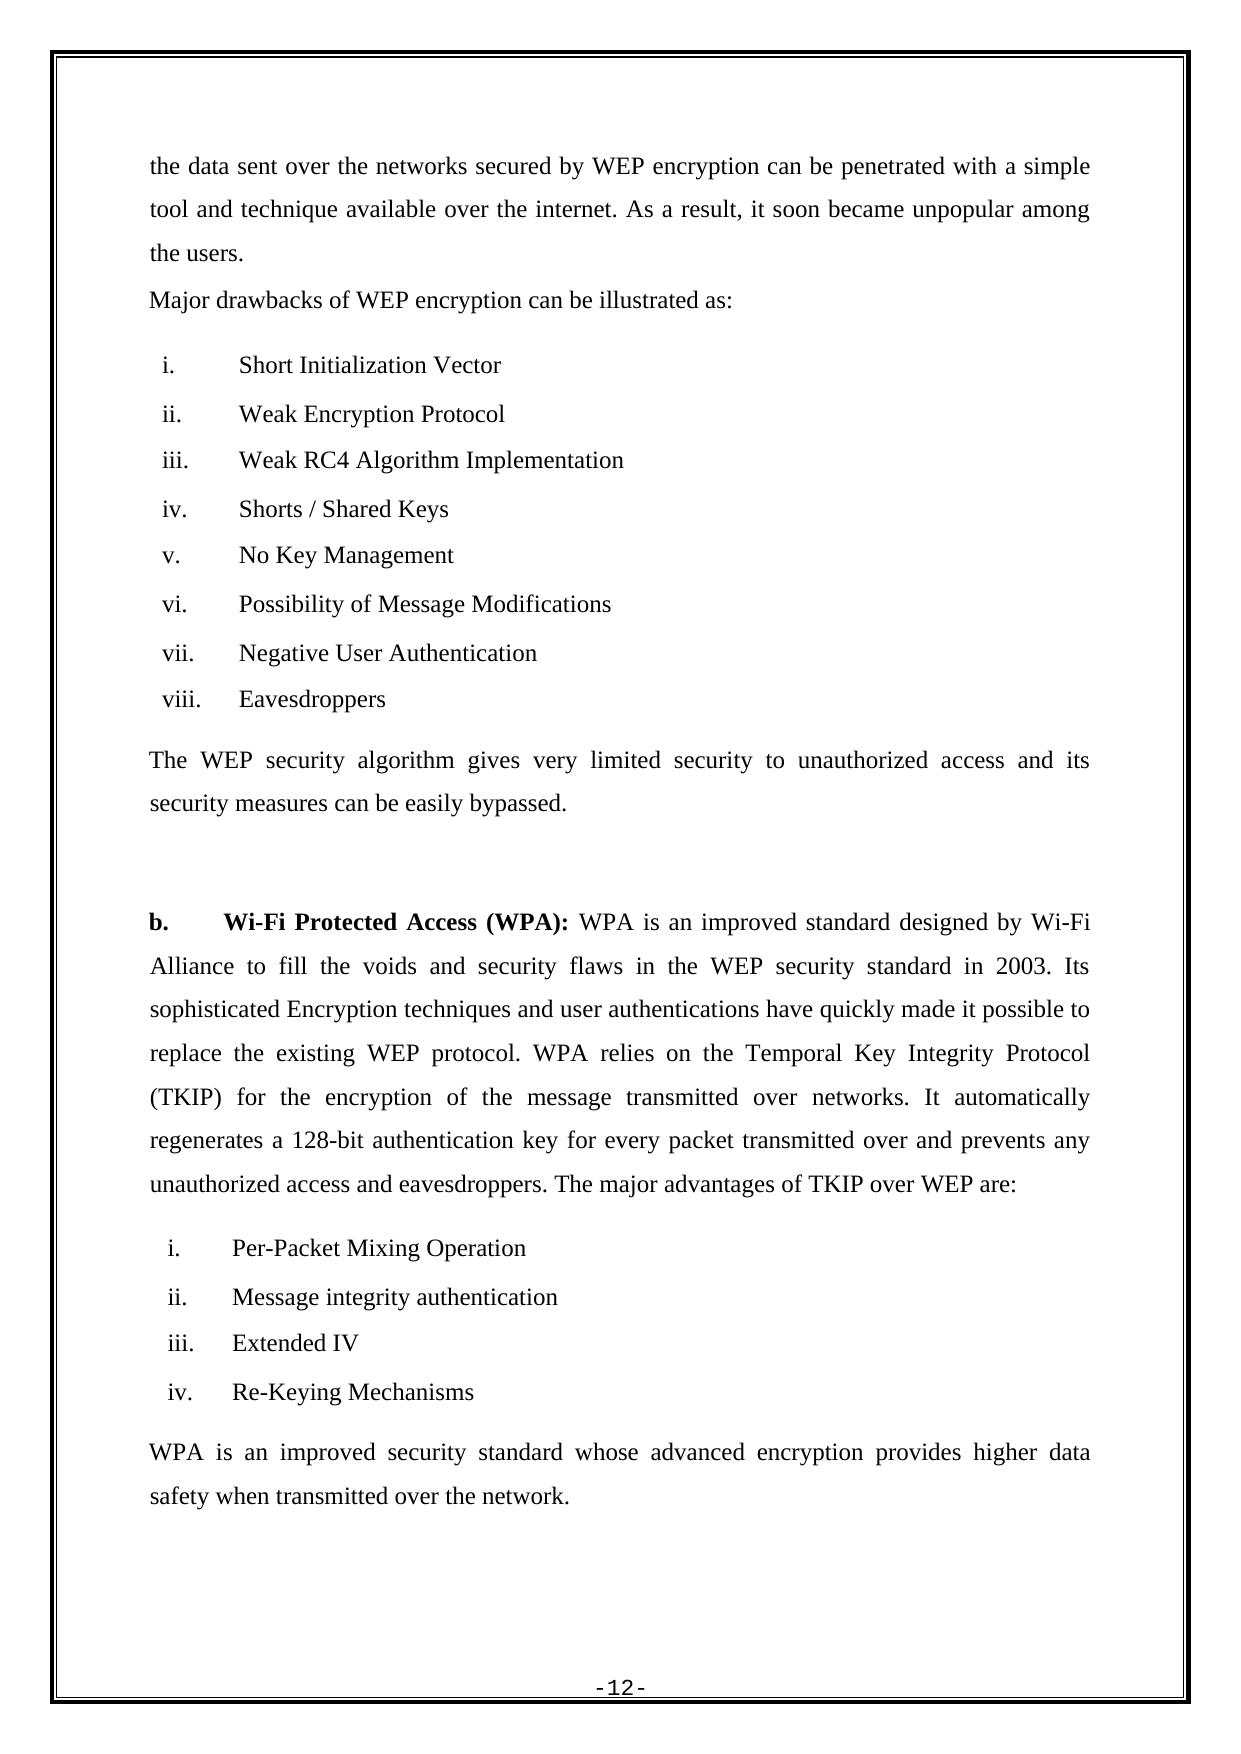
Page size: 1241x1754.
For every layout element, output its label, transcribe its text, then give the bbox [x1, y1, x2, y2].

list Shorts / Shared Keys [162, 494, 1091, 523]
text The WEP security algorithm gives very limited security to unauthorized access and its security measures can be easily bypassed. [148, 745, 1091, 817]
list Re-Keying Mechanisms [167, 1377, 1091, 1406]
list Eavesdroppers [162, 684, 1091, 713]
list Extended IV [167, 1328, 1091, 1357]
text Major drawbacks of WEP encryption can be illustrated as: [148, 286, 1091, 314]
list Wi-Fi Protected Access (WPA): WPA is an improved standard designed by Wi-Fi Alliance to fill the voids and security flaws in the WEP security standard in 2003. Its sophisticated Encryption techniques and user authentications have quickly made it possible to replace the existing WEP protocol. WPA relies on the Temporal Key Integrity Protocol (TKIP) for the encryption of the message transmitted over networks. It automatically regenerates a 128-bit authentication key for every packet transmitted over and prevents any unauthorized access and eavesdroppers. The major advantages of TKIP over WEP are: [148, 907, 1091, 1198]
list Per-Packet Mixing Operation [167, 1233, 1091, 1262]
list Message integrity authentication [167, 1282, 1091, 1311]
list Possibility of Message Modifications [162, 589, 1091, 618]
list Negative User Authentication [162, 638, 1091, 667]
list Weak Encryption Protocol [162, 399, 1091, 428]
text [148, 151, 1091, 267]
list Weak RC4 Algorithm Implementation [162, 445, 1091, 474]
list Short Initialization Vector [162, 350, 1091, 379]
list No Key Management [162, 541, 1091, 569]
text WPA is an improved security standard whose advanced encryption provides higher data safety when transmitted over the network. [148, 1437, 1091, 1510]
